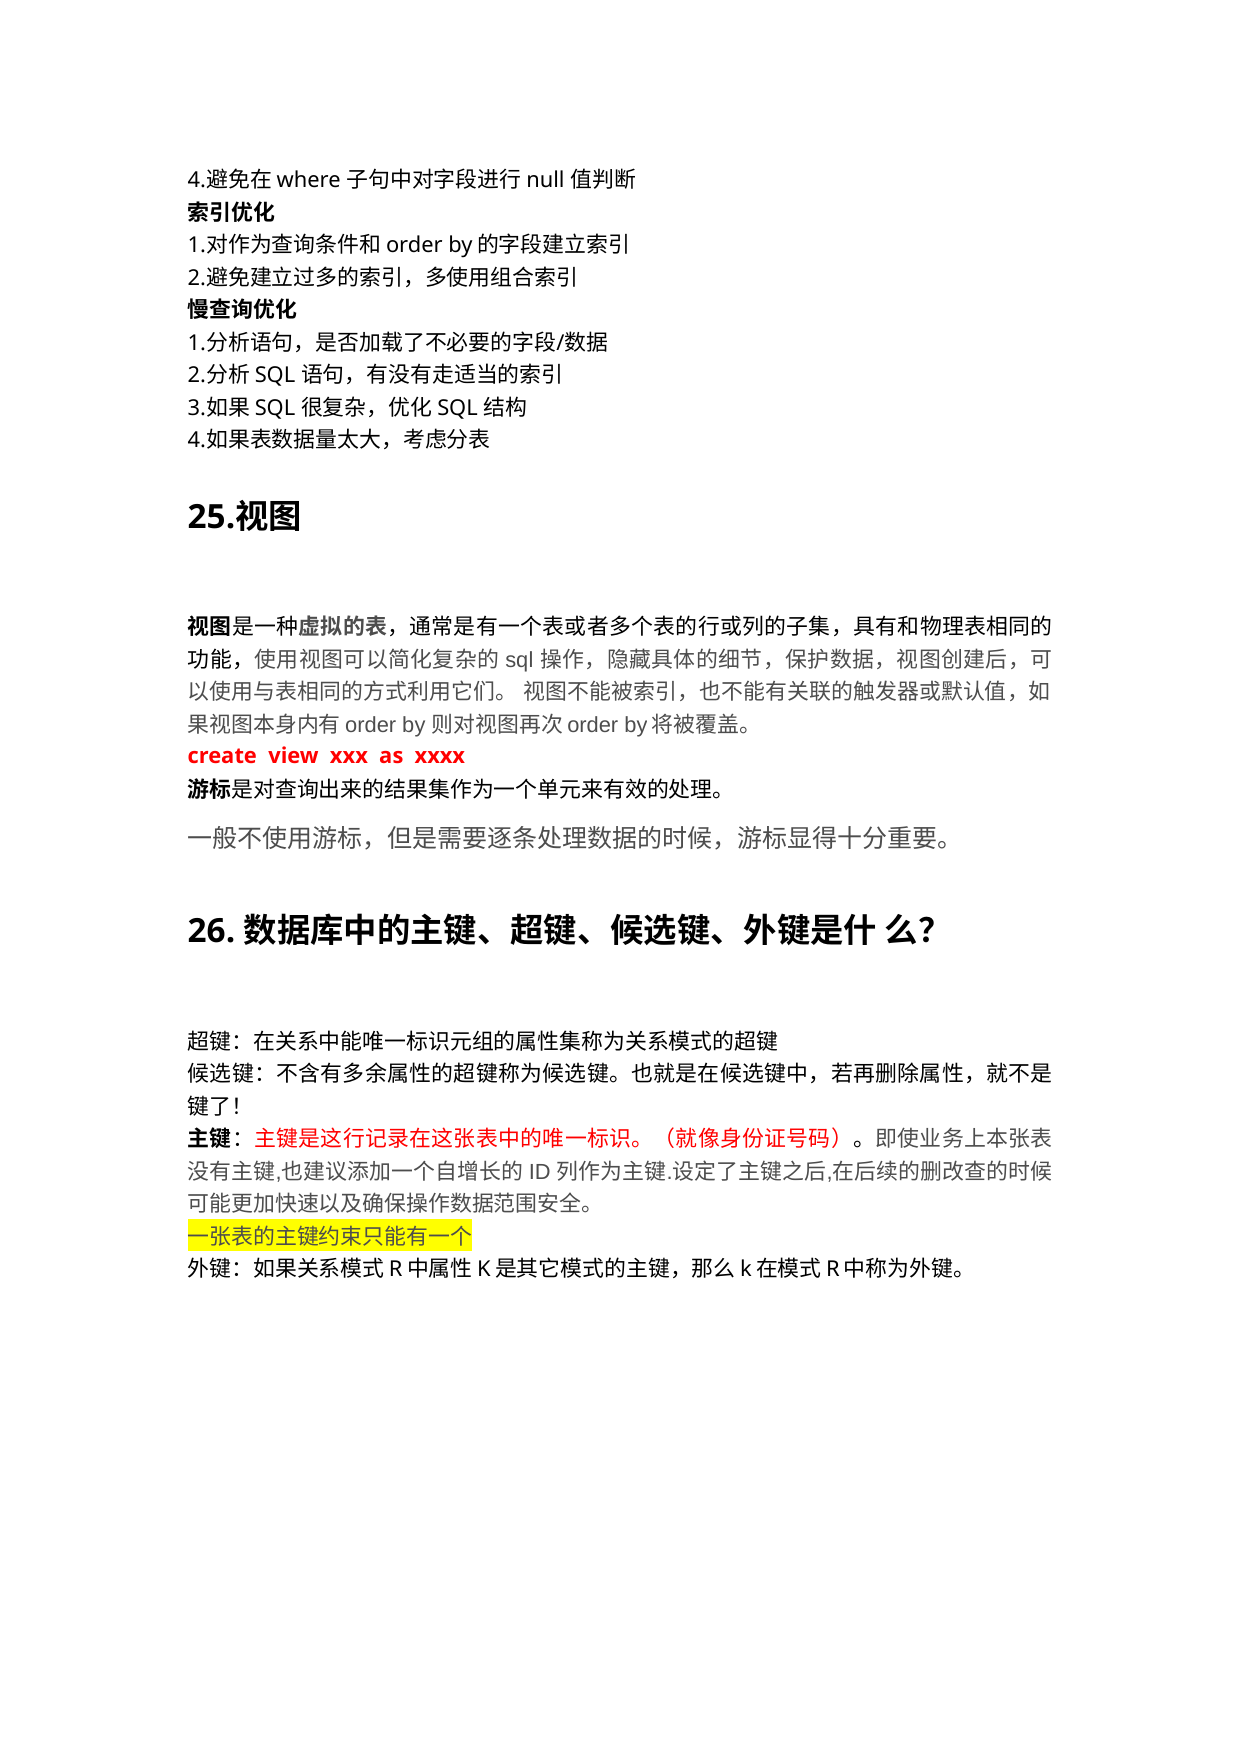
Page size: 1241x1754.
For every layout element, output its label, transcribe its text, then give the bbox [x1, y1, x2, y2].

subtitle 25.视图 [187, 482, 1053, 547]
text 候选键：不含有多余属性的超键称为候选键。也就是在候选键中，若再删除属性，就不是键了！ [187, 1056, 1053, 1121]
text 1.对作为查询条件和 order by的字段建立索引 [187, 227, 1053, 259]
text 2.分析 SQL 语句，有没有走适当的索引 [187, 357, 1053, 389]
text 慢查询优化 [187, 292, 1053, 324]
subtitle 26. 数据库中的主键、超键、候选键、外键是什 么？ [187, 896, 1053, 961]
text 一般不使用游标，但是需要逐条处理数据的时候，游标显得十分重要。 [187, 804, 1053, 869]
text 视图是一种虚拟的表，通常是有一个表或者多个表的行或列的子集，具有和物理表相同的功能，使用视图可以简化复杂的 sql 操作，隐藏具体的细节，保护数据，视图创建后，可以使用与表相同的方式利用它们。 视图不能被索引，也不能有关联的触发器或默认值，如果视图本身内有order by 则对视图再次order by将被覆盖。 [187, 609, 1053, 739]
text 主键：主键是这行记录在这张表中的唯一标识。（就像身份证号码）。即使业务上本张表没有主键,也建议添加一个自增长的 ID 列作为主键.设定了主键之后,在后续的删改查的时候可能更加快速以及确保操作数据范围安全。 [187, 1121, 1053, 1218]
text 外键：如果关系模式R中属性K是其它模式的主键，那么k在模式R中称为外键。 [187, 1251, 1053, 1283]
text 1.分析语句，是否加载了不必要的字段/数据 [187, 324, 1053, 357]
text 4.如果表数据量太大，考虑分表 [187, 422, 1053, 454]
text 4.避免在 where 子句中对字段进行 null 值判断 [187, 162, 1053, 194]
text 3.如果 SQL 很复杂，优化 SQL 结构 [187, 389, 1053, 422]
text 2.避免建立过多的索引，多使用组合索引 [187, 259, 1053, 292]
text 游标是对查询出来的结果集作为一个单元来有效的处理。 [187, 771, 1053, 804]
text create view xxx as xxxx [187, 739, 1053, 771]
text 索引优化 [187, 194, 1053, 227]
text 超键：在关系中能唯一标识元组的属性集称为关系模式的超键 [187, 1023, 1053, 1056]
text 一张表的主键约束只能有一个 [187, 1218, 1053, 1251]
